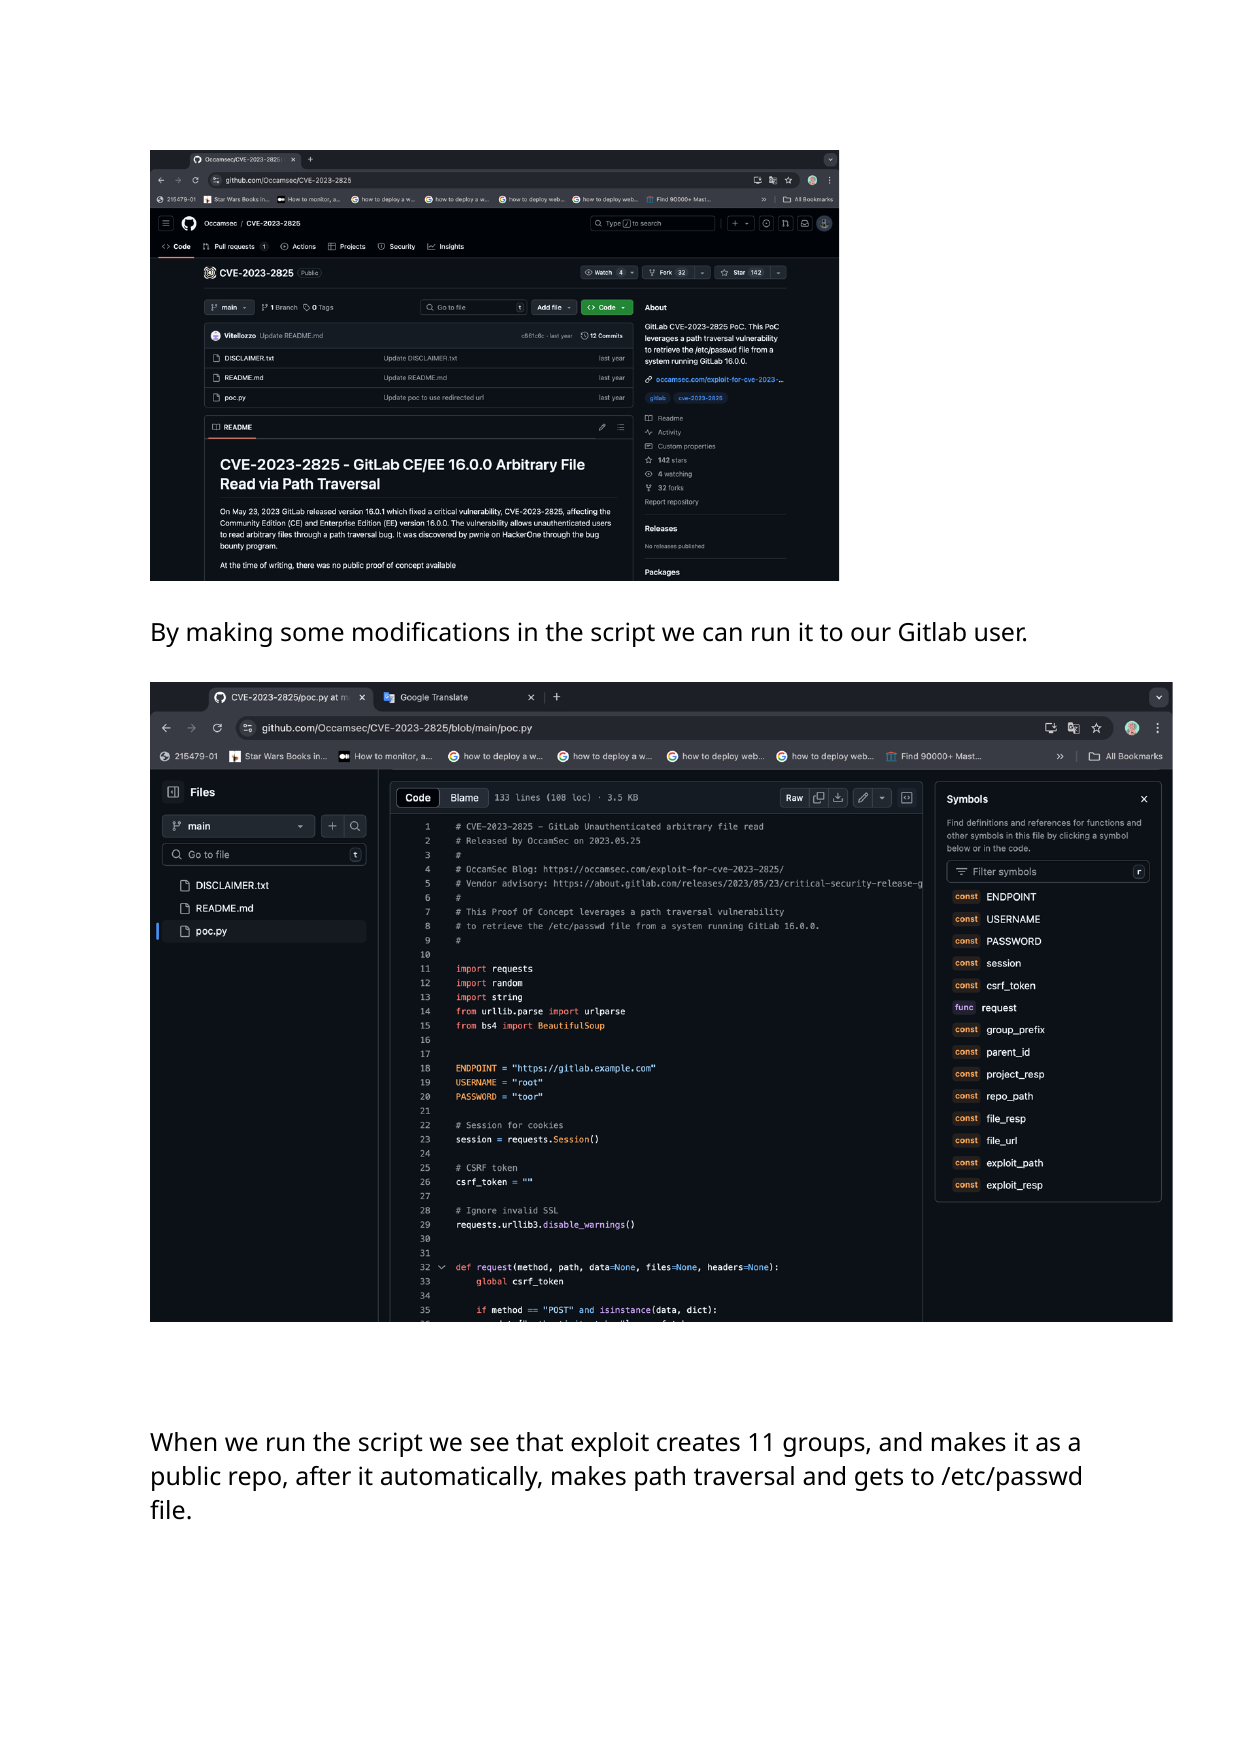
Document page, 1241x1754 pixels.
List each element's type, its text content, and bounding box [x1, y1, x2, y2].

picture [150, 150, 840, 581]
text When we run the script we see that exploit creates 11 groups, and makes it as a public repo, after it automatically, makes path traversal and gets to /etc/passwd file. [150, 1424, 1090, 1526]
text By making some modifications in the script we can run it to our Gitlab user. [150, 615, 1090, 649]
picture [150, 682, 1173, 1322]
